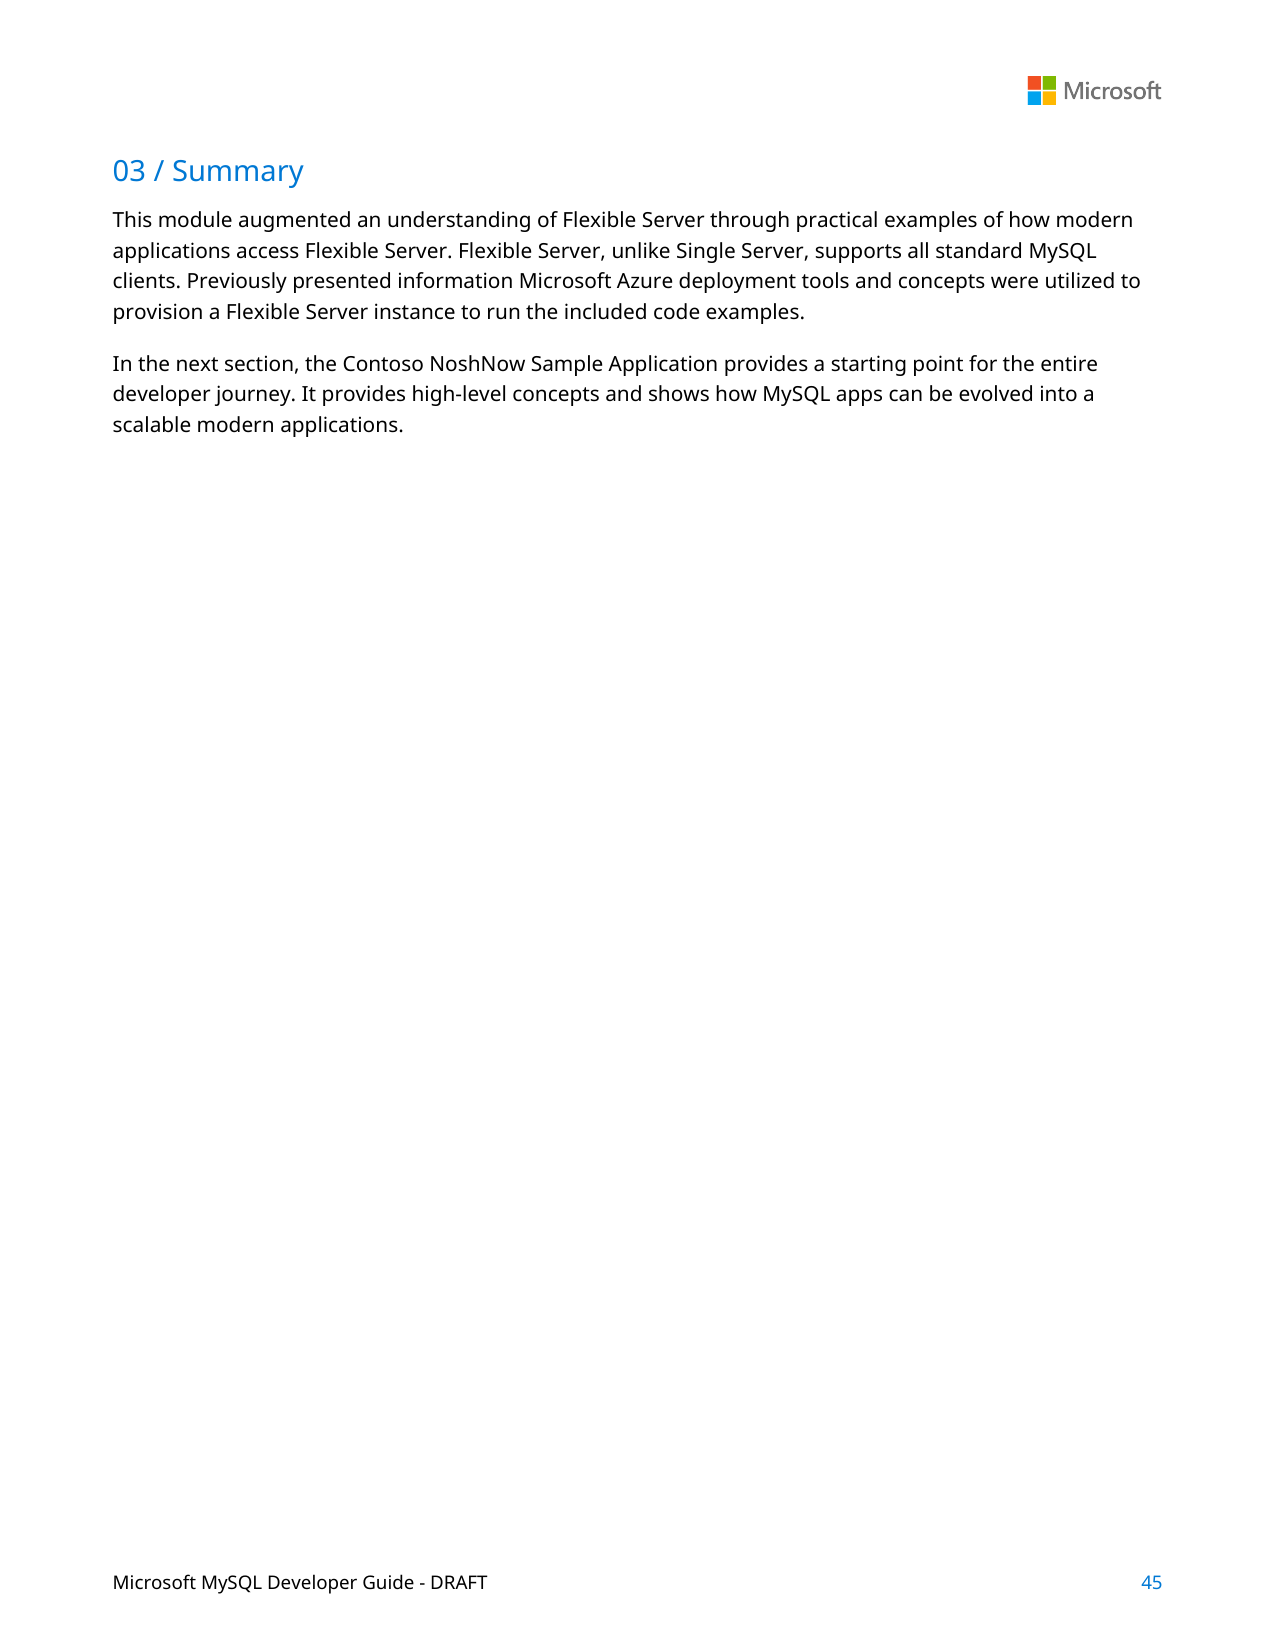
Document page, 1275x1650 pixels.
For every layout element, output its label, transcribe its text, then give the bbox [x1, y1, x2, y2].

text This module augmented an understanding of Flexible Server through practical examples of how modern applications access Flexible Server. Flexible Server, unlike Single Server, supports all standard MySQL clients. Previously presented information Microsoft Azure deployment tools and concepts were utilized to provision a Flexible Server instance to run the included code examples. [112, 205, 1162, 326]
subtitle 03 / Summary [112, 150, 1162, 190]
text In the next section, the Contoso NoshNow Sample Application provides a starting point for the entire developer journey. It provides high-level concepts and shows how MySQL apps can be evolved into a scalable modern applications. [112, 349, 1162, 438]
picture [1026, 75, 1163, 107]
